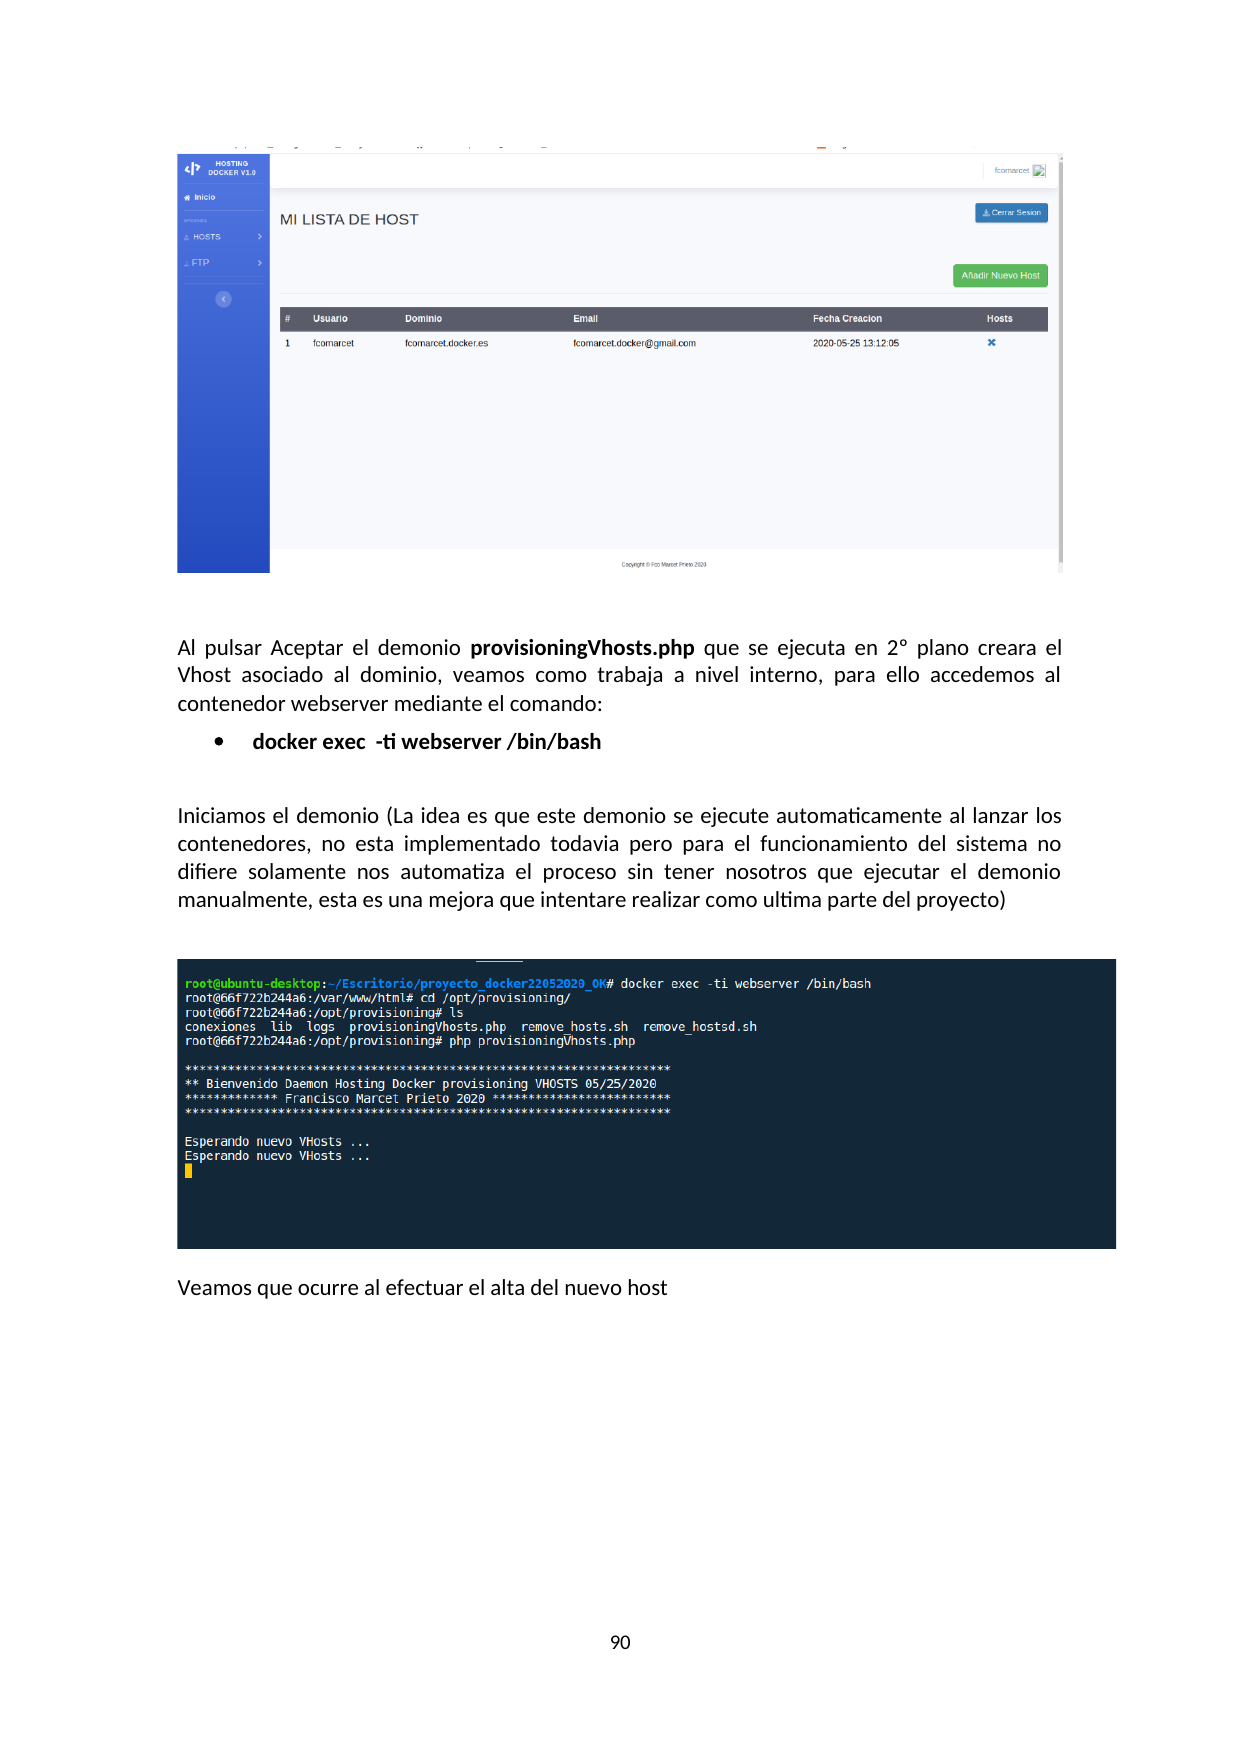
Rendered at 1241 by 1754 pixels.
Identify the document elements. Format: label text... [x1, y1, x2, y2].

picture [177, 959, 1117, 1249]
text Iniciamos el demonio (La idea es que este demonio se ejecute automaticamente al lanzar los contenedores, no esta implementado todavia pero para el funcionamiento del sistema no difiere solamente nos automatiza el proceso sin tener nosotros que ejecutar el demonio manualmente, esta es una mejora que intentare realizar como ultima parte del proyecto) [177, 801, 1063, 913]
text Al pulsar Aceptar el demonio provisioningVhosts.php que se ejecuta en 2º plano creara el Vhost asociado al dominio, veamos como trabaja a nivel interno, para ello accedemos al contenedor webserver mediante el comando: [177, 633, 1063, 717]
picture [177, 147, 1063, 573]
text Veamos que ocurre al efectuar el alta del nuevo host [177, 1273, 1063, 1301]
list docker exec -ti webserver /bin/bash [215, 727, 1063, 755]
